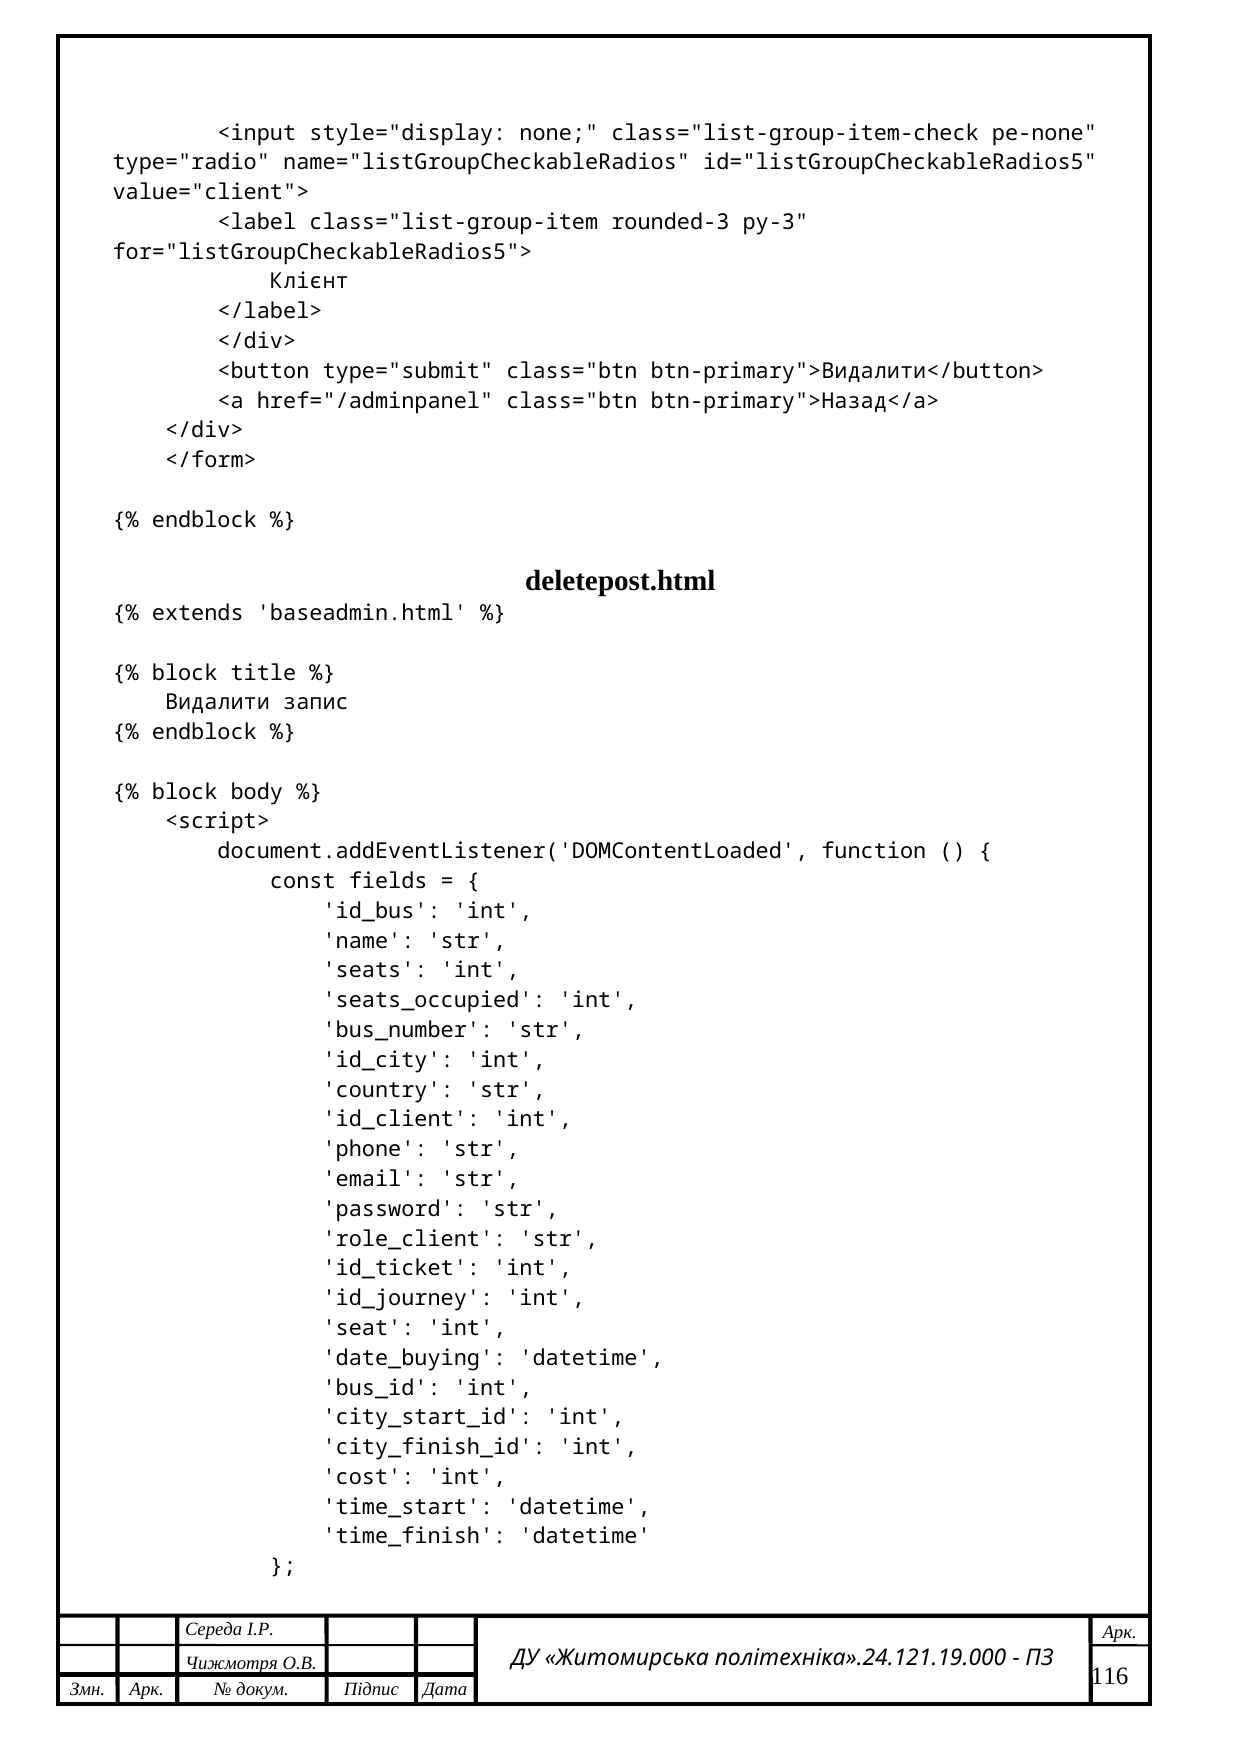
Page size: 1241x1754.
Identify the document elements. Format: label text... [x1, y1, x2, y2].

text <script> [112, 806, 1128, 835]
text 'phone': 'str', [112, 1133, 1128, 1163]
text 'city_finish_id': 'int', [112, 1431, 1128, 1461]
text {% endblock %} [112, 504, 1128, 534]
text 'email': 'str', [112, 1163, 1128, 1193]
text <button type="submit" class="btn btn-primary">Видалити</button> [112, 355, 1128, 385]
text Видалити запис [112, 686, 1128, 716]
text 'bus_id': 'int', [112, 1372, 1128, 1401]
text 'cost': 'int', [112, 1461, 1128, 1491]
text 'country': 'str', [112, 1074, 1128, 1103]
text deletepost.html [112, 563, 1128, 597]
text 'seats': 'int', [112, 954, 1128, 984]
text </div> [112, 325, 1128, 355]
text const fields = { [112, 865, 1128, 895]
text document.addEventListener('DOMContentLoaded', function () { [112, 835, 1128, 865]
text 'id_journey': 'int', [112, 1282, 1128, 1312]
text Клієнт [112, 266, 1128, 295]
text </label> [112, 295, 1128, 325]
text 'city_start_id': 'int', [112, 1401, 1128, 1431]
text 'time_start': 'datetime', [112, 1491, 1128, 1521]
text 'password': 'str', [112, 1193, 1128, 1223]
text 'bus_number': 'str', [112, 1014, 1128, 1044]
text <label class="list-group-item rounded-3 py-3" for="listGroupCheckableRadios5"> [112, 206, 1128, 266]
text 'id_bus': 'int', [112, 895, 1128, 925]
text {% extends 'baseadmin.html' %} [112, 597, 1128, 627]
text {% block title %} [112, 657, 1128, 686]
text }; [112, 1550, 1128, 1580]
text <a href="/adminpanel" class="btn btn-primary">Назад</a> [112, 385, 1128, 414]
text 'seats_occupied': 'int', [112, 984, 1128, 1014]
text 'id_city': 'int', [112, 1044, 1128, 1074]
text <input style="display: none;" class="list-group-item-check pe-none" type="radio" name="listGroupCheckableRadios" id="listGroupCheckableRadios5" value="client"> [112, 117, 1128, 206]
text 'name': 'str', [112, 925, 1128, 954]
text </div> [112, 414, 1128, 444]
text 'role_client': 'str', [112, 1223, 1128, 1252]
text </form> [112, 444, 1128, 474]
text {% block body %} [112, 776, 1128, 806]
text {% endblock %} [112, 716, 1128, 746]
text 'id_client': 'int', [112, 1103, 1128, 1133]
text 'seat': 'int', [112, 1312, 1128, 1342]
text 'id_ticket': 'int', [112, 1252, 1128, 1282]
text 'date_buying': 'datetime', [112, 1342, 1128, 1372]
text 'time_finish': 'datetime' [112, 1521, 1128, 1550]
